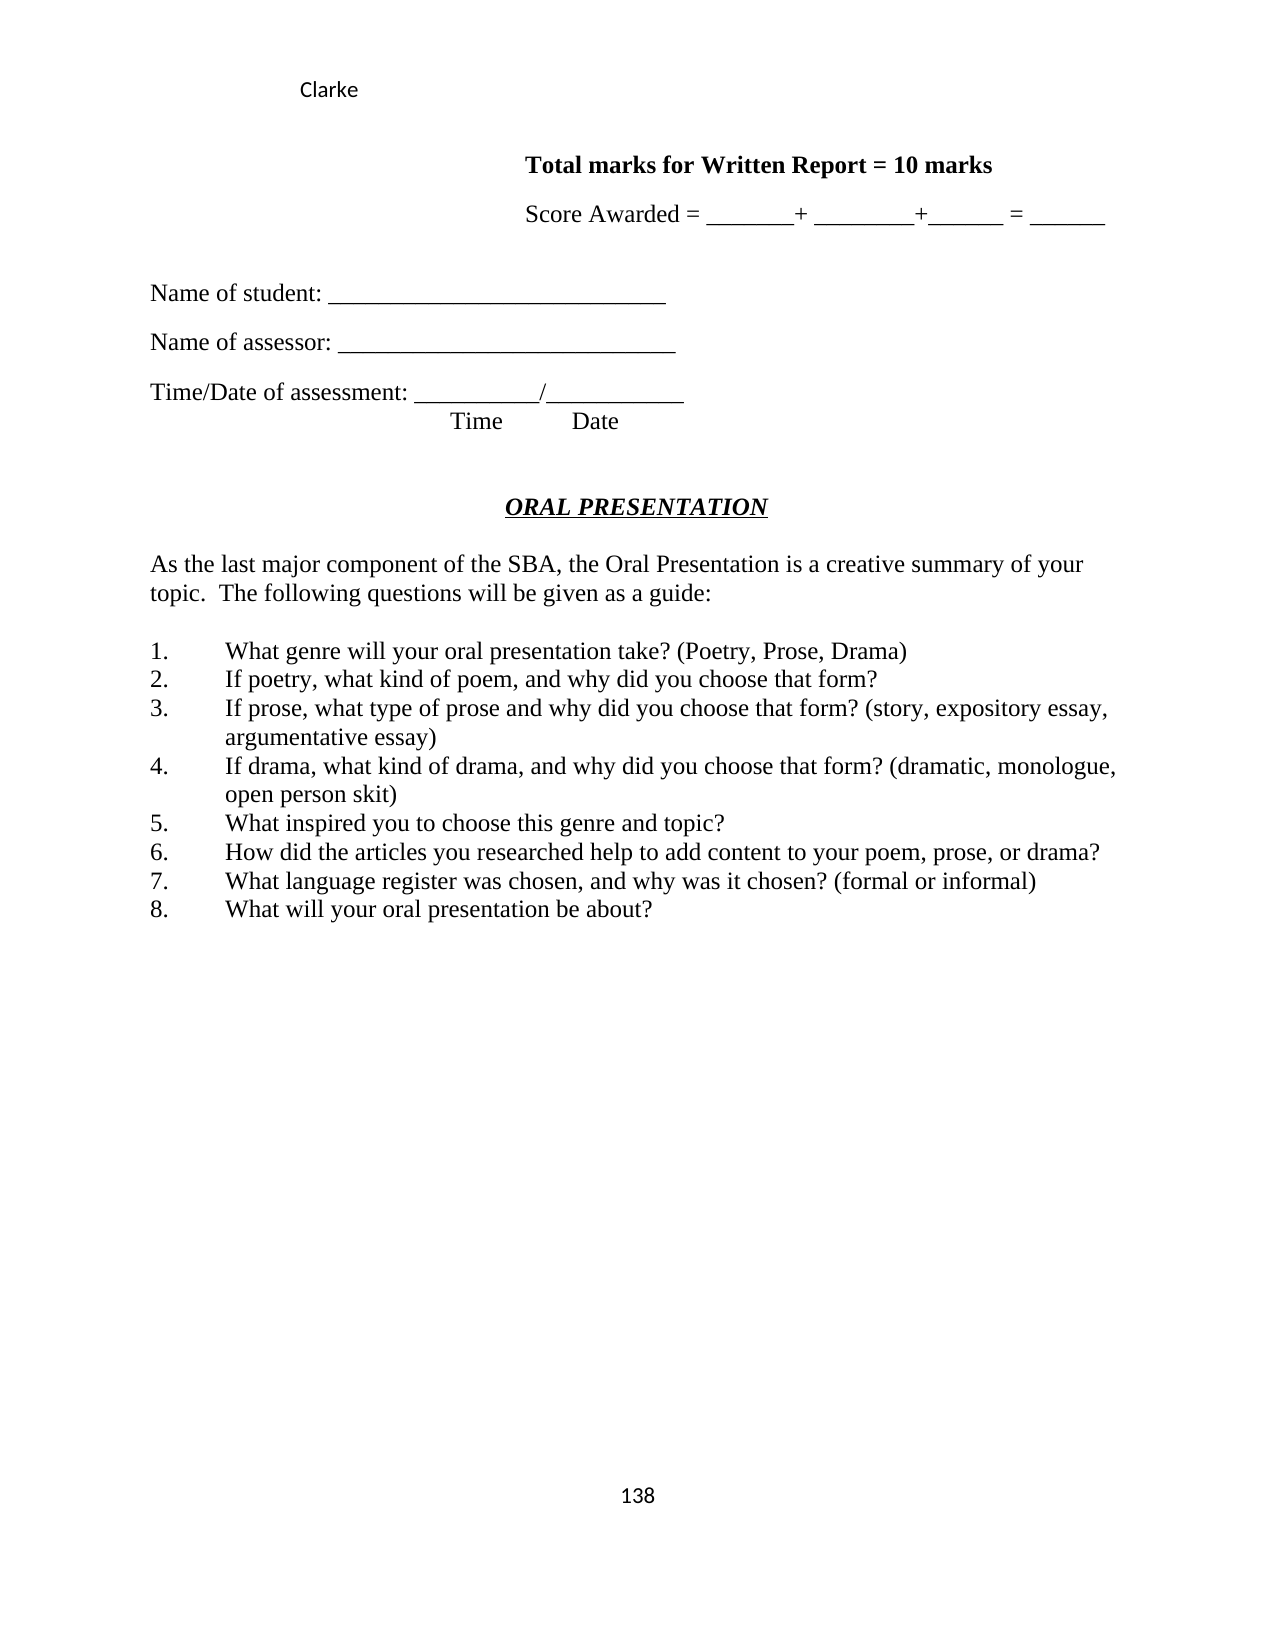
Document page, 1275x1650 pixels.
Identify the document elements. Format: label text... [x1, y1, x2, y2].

list What will your oral presentation be about? [150, 894, 1125, 923]
list What genre will your oral presentation take? (Poetry, Prose, Drama) [150, 636, 1125, 664]
text Time/Date of assessment: __________/___________ [150, 377, 1125, 406]
text Name of assessor: ___________________________ [150, 327, 1125, 356]
text Name of student: ___________________________ [150, 278, 1125, 307]
text Score Awarded = _______+ ________+______ = ______ [150, 199, 1125, 228]
list If prose, what type of prose and why did you choose that form? (story, expository essay, argumentative essay) [150, 693, 1125, 751]
list What language register was chosen, and why was it chosen? (formal or informal) [150, 866, 1125, 894]
text As the last major component of the SBA, the Oral Presentation is a creative summary of your topic. The following questions will be given as a guide: [150, 549, 1125, 607]
list How did the articles you researched help to add content to your poem, prose, or drama? [150, 837, 1125, 866]
text Total marks for Written Report = 10 marks [150, 150, 1125, 179]
list If poetry, what kind of poem, and why did you choose that form? [150, 664, 1125, 693]
text Time Date [150, 406, 1125, 434]
list If drama, what kind of drama, and why did you choose that form? (dramatic, monologue, open person skit) [150, 751, 1125, 808]
list What inspired you to choose this genre and topic? [150, 808, 1125, 837]
text ORAL PRESENTATION [150, 492, 1125, 521]
